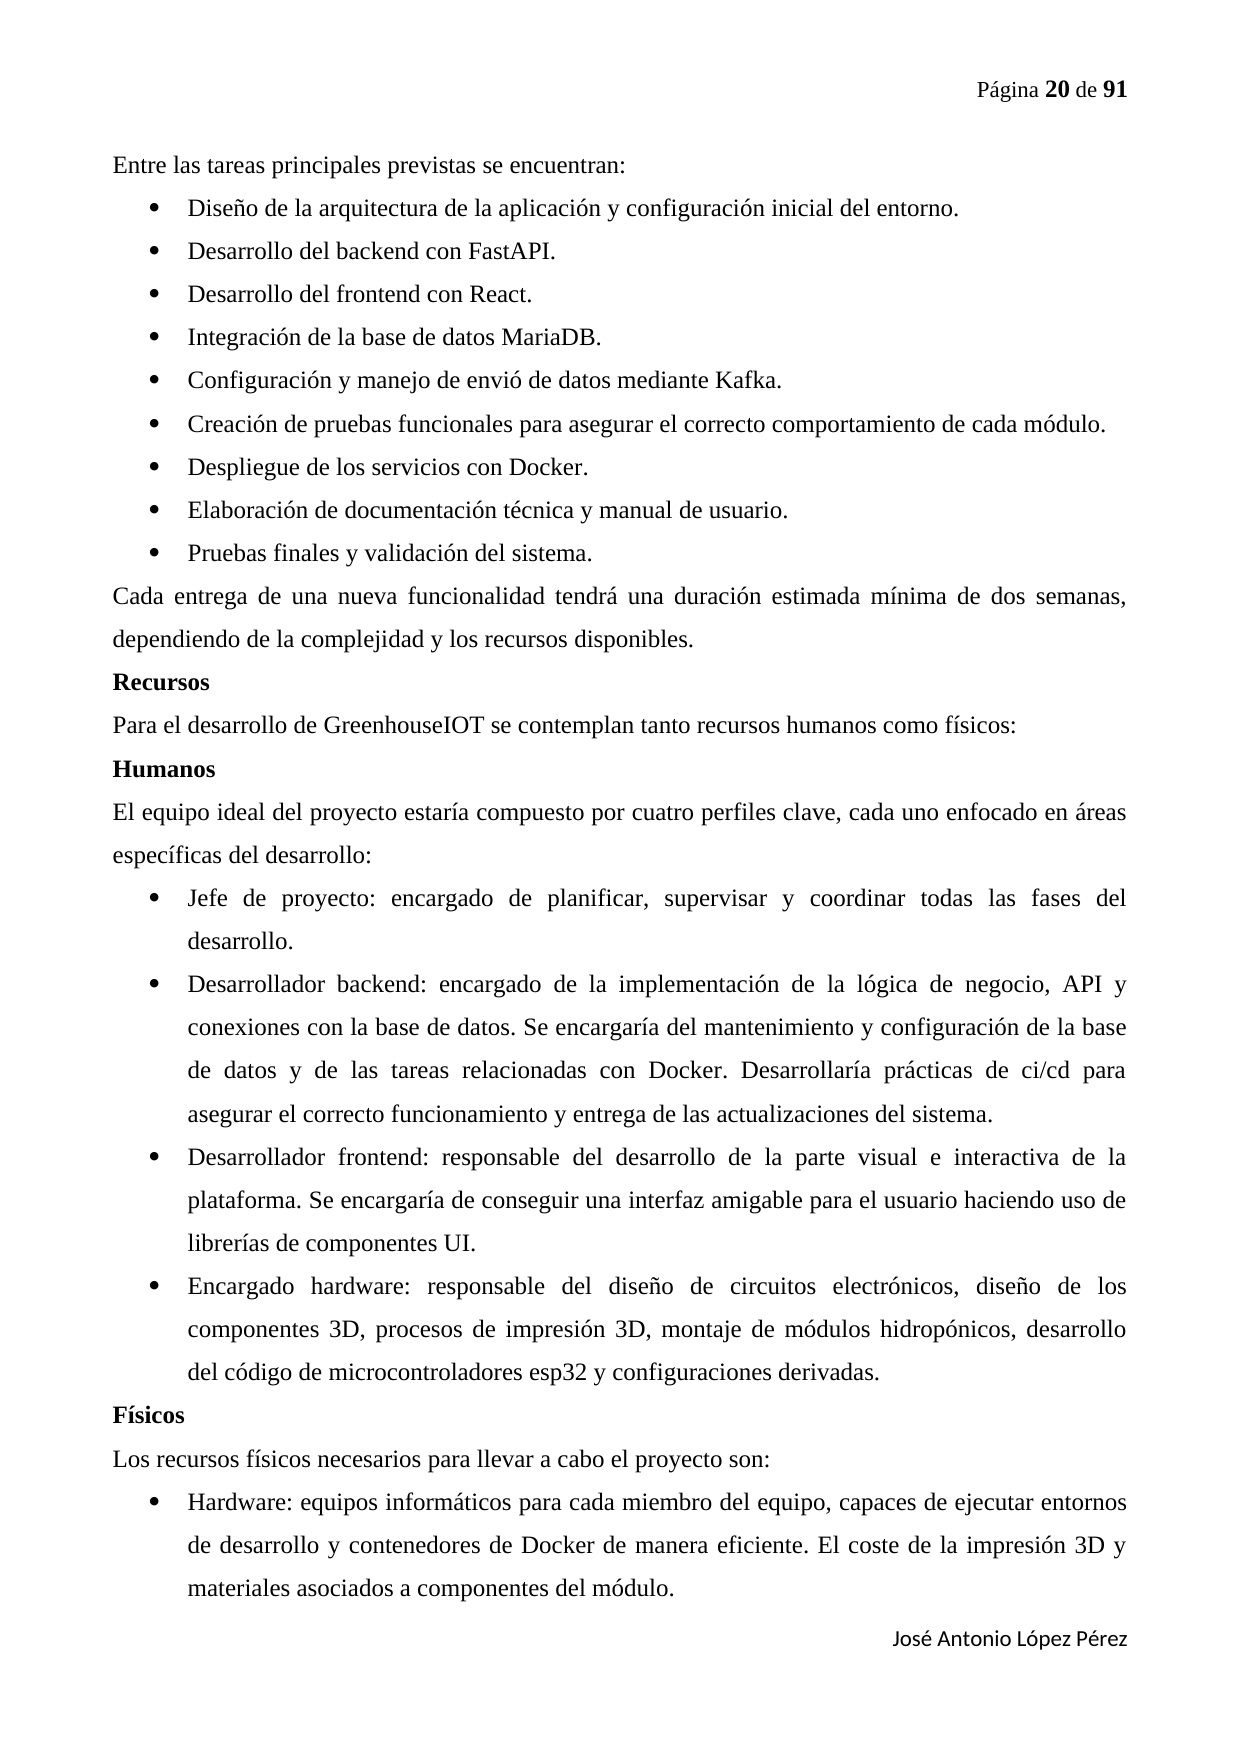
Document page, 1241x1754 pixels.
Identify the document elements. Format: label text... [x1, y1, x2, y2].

text Cada entrega de una nueva funcionalidad tendrá una duración estimada mínima de dos semanas, dependiendo de la complejidad y los recursos disponibles. [112, 581, 1128, 653]
text Recursos [112, 667, 1128, 696]
list Pruebas finales y validación del sistema. [150, 538, 1128, 567]
text Para el desarrollo de GreenhouseIOT se contemplan tanto recursos humanos como físicos: [112, 711, 1128, 739]
list Creación de pruebas funcionales para asegurar el correcto comportamiento de cada módulo. [150, 409, 1128, 437]
list Desarrollo del backend con FastAPI. [150, 236, 1128, 265]
list Configuración y manejo de envió de datos mediante Kafka. [150, 366, 1128, 394]
list Jefe de proyecto: encargado de planificar, supervisar y coordinar todas las fases del desarrollo. [150, 883, 1128, 955]
text Físicos [112, 1401, 1128, 1429]
text Los recursos físicos necesarios para llevar a cabo el proyecto son: [112, 1444, 1128, 1472]
list Hardware: equipos informáticos para cada miembro del equipo, capaces de ejecutar entornos de desarrollo y contenedores de Docker de manera eficiente. El coste de la impresión 3D y materiales asociados a componentes del módulo. [150, 1487, 1128, 1602]
text Humanos [112, 754, 1128, 782]
text El equipo ideal del proyecto estaría compuesto por cuatro perfiles clave, cada uno enfocado en áreas específicas del desarrollo: [112, 797, 1128, 869]
list Desarrollador backend: encargado de la implementación de la lógica de negocio, API y conexiones con la base de datos. Se encargaría del mantenimiento y configuración de la base de datos y de las tareas relacionadas con Docker. Desarrollaría prácticas de ci/cd para asegurar el correcto funcionamiento y entrega de las actualizaciones del sistema. [150, 969, 1128, 1127]
list Encargado hardware: responsable del diseño de circuitos electrónicos, diseño de los componentes 3D, procesos de impresión 3D, montaje de módulos hidropónicos, desarrollo del código de microcontroladores esp32 y configuraciones derivadas. [150, 1271, 1128, 1386]
list Despliegue de los servicios con Docker. [150, 452, 1128, 481]
list Integración de la base de datos MariaDB. [150, 322, 1128, 351]
list Desarrollo del frontend con React. [150, 279, 1128, 308]
list Diseño de la arquitectura de la aplicación y configuración inicial del entorno. [150, 193, 1128, 222]
text Entre las tareas principales previstas se encuentran: [112, 150, 1128, 179]
list Desarrollador frontend: responsable del desarrollo de la parte visual e interactiva de la plataforma. Se encargaría de conseguir una interfaz amigable para el usuario haciendo uso de librerías de componentes UI. [150, 1142, 1128, 1257]
list Elaboración de documentación técnica y manual de usuario. [150, 495, 1128, 524]
